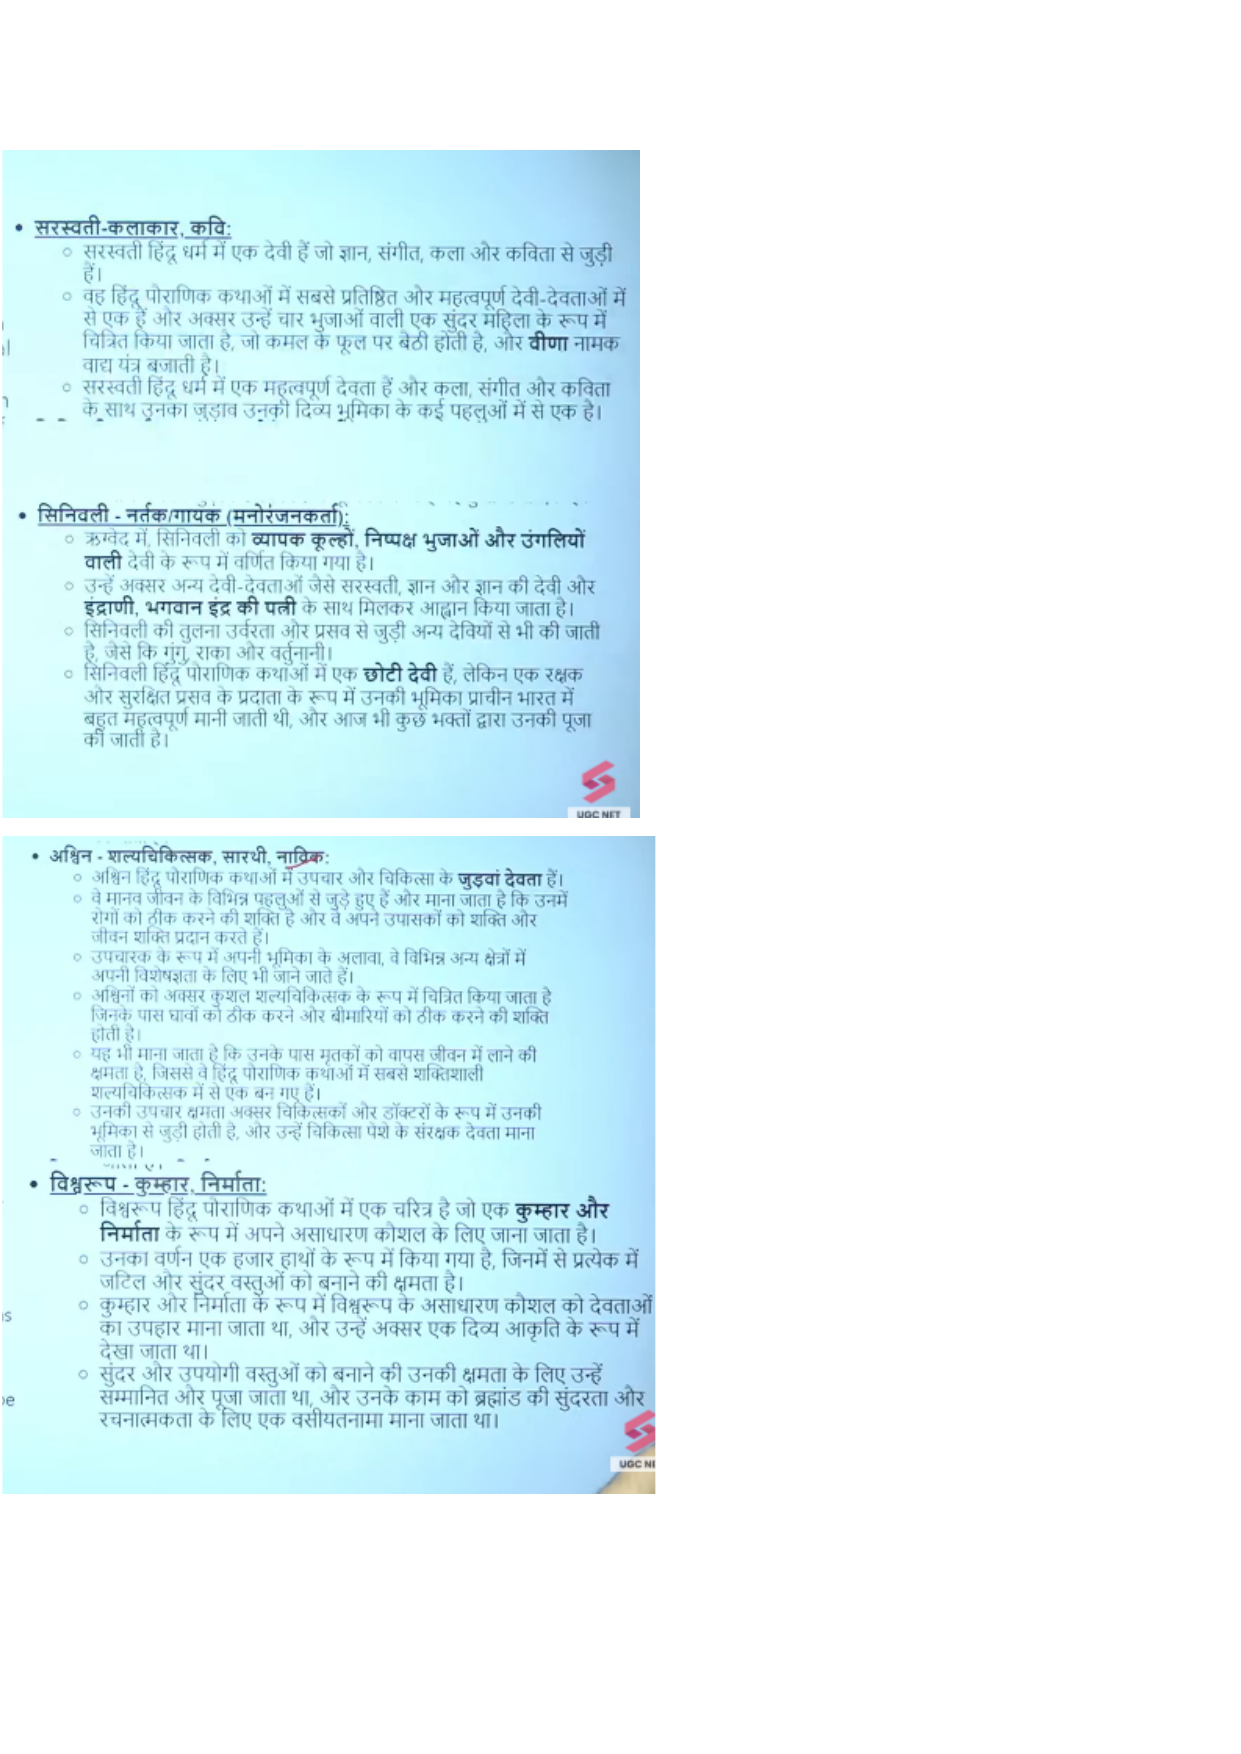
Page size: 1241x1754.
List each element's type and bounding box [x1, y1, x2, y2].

picture [2, 150, 640, 818]
picture [2, 836, 656, 1494]
